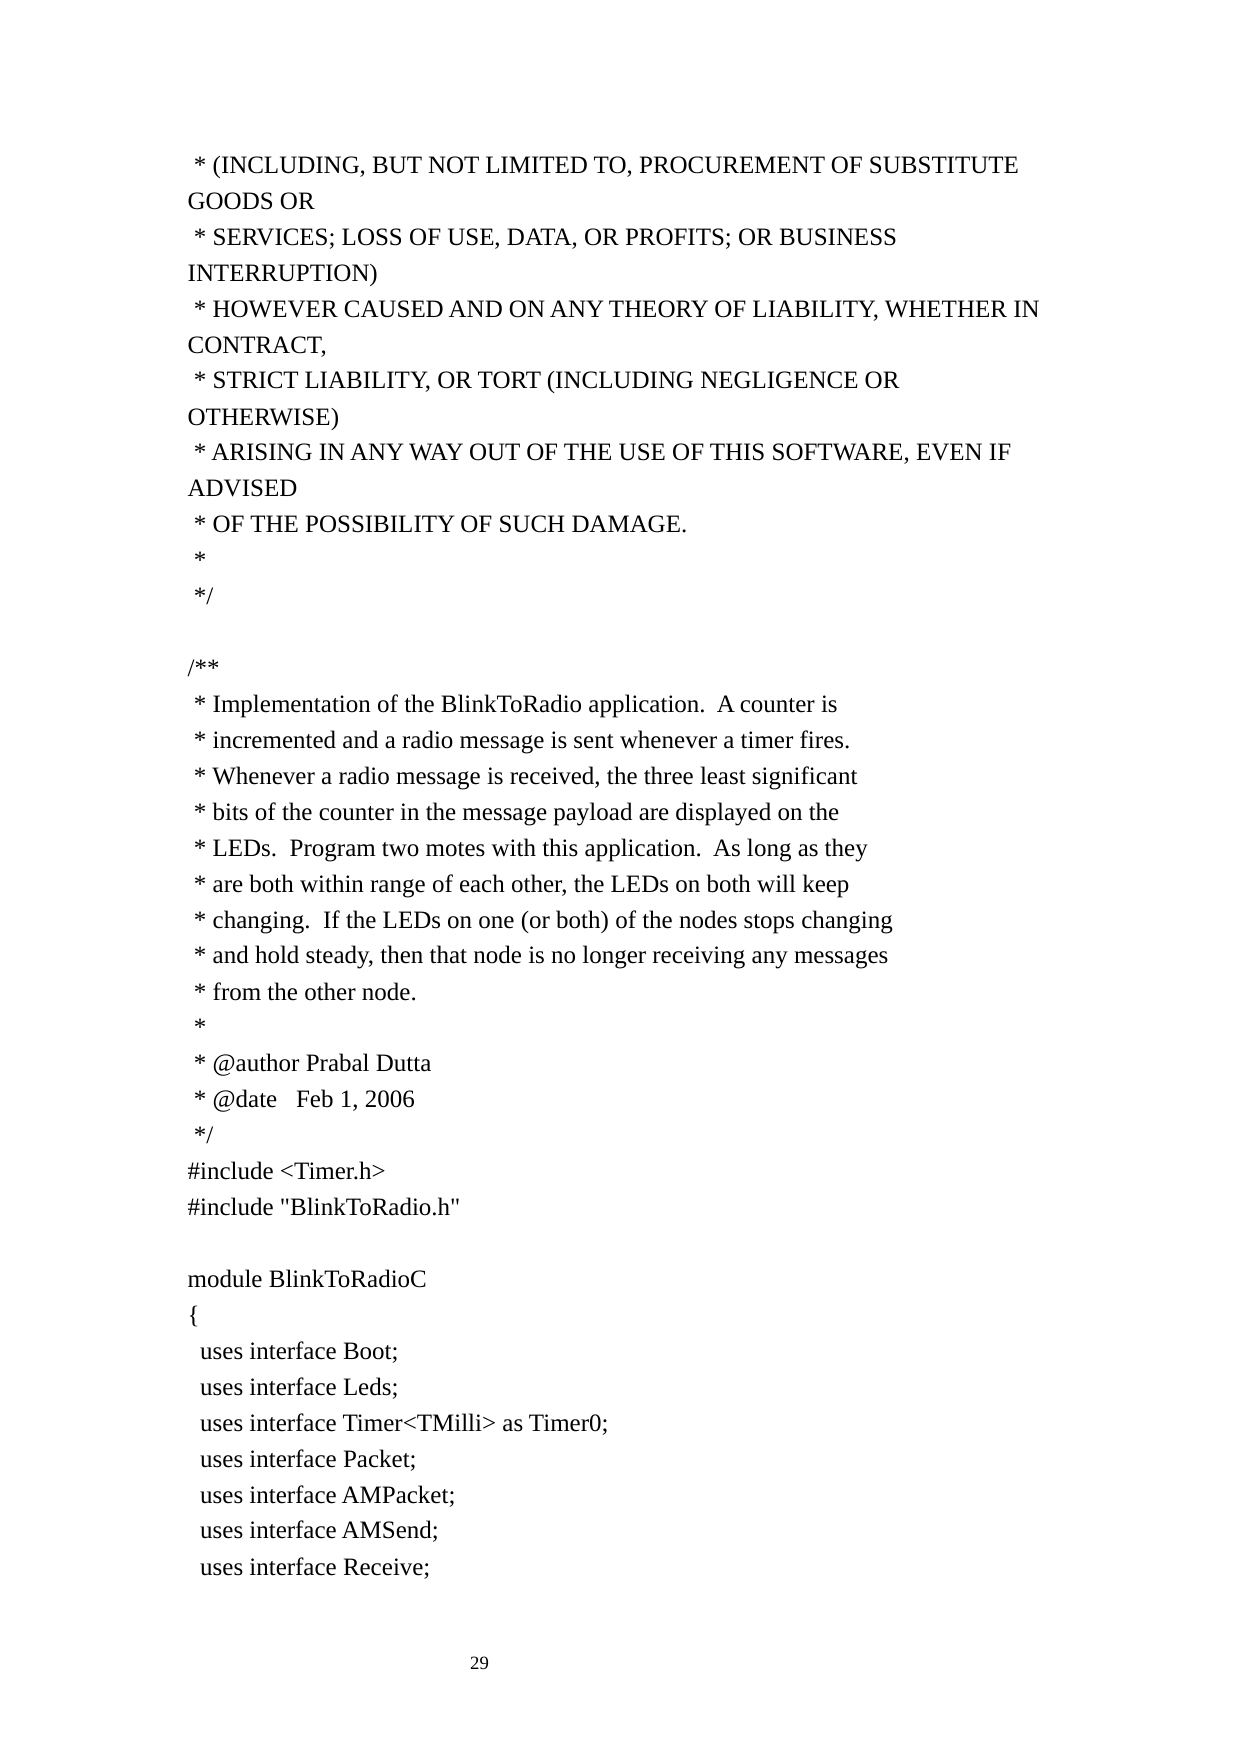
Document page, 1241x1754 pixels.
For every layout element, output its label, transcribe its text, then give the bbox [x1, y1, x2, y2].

text * Implementation of the BlinkToRadio application. A counter is [187, 689, 1053, 718]
text module BlinkToRadioC [187, 1264, 1053, 1293]
text /** [187, 653, 1053, 682]
text #include "BlinkToRadio.h" [187, 1192, 1053, 1221]
text #include <Timer.h> [187, 1156, 1053, 1185]
text * incremented and a radio message is sent whenever a timer fires. [187, 725, 1053, 754]
text * are both within range of each other, the LEDs on both will keep [187, 869, 1053, 897]
text */ [187, 1120, 1053, 1149]
text uses interface Receive; [187, 1552, 1053, 1580]
text uses interface AMSend; [187, 1516, 1053, 1544]
text * SERVICES; LOSS OF USE, DATA, OR PROFITS; OR BUSINESS INTERRUPTION) [187, 222, 1053, 287]
text */ [187, 581, 1053, 610]
text uses interface Packet; [187, 1444, 1053, 1472]
text { [187, 1300, 1053, 1329]
text * [187, 1012, 1053, 1041]
text * Whenever a radio message is received, the three least significant [187, 761, 1053, 790]
text * @date Feb 1, 2006 [187, 1084, 1053, 1113]
text * ARISING IN ANY WAY OUT OF THE USE OF THIS SOFTWARE, EVEN IF ADVISED [187, 437, 1053, 502]
text * @author Prabal Dutta [187, 1048, 1053, 1077]
text * changing. If the LEDs on one (or both) of the nodes stops changing [187, 905, 1053, 933]
text * LEDs. Program two motes with this application. As long as they [187, 833, 1053, 862]
text * and hold steady, then that node is no longer receiving any messages [187, 941, 1053, 969]
text * bits of the counter in the message payload are displayed on the [187, 797, 1053, 826]
text * HOWEVER CAUSED AND ON ANY THEORY OF LIABILITY, WHETHER IN CONTRACT, [187, 294, 1053, 358]
text uses interface Timer<TMilli> as Timer0; [187, 1408, 1053, 1437]
text * OF THE POSSIBILITY OF SUCH DAMAGE. [187, 509, 1053, 538]
text * STRICT LIABILITY, OR TORT (INCLUDING NEGLIGENCE OR OTHERWISE) [187, 366, 1053, 430]
text uses interface Leds; [187, 1372, 1053, 1401]
text * from the other node. [187, 977, 1053, 1005]
text uses interface Boot; [187, 1336, 1053, 1365]
text uses interface AMPacket; [187, 1480, 1053, 1508]
text * [187, 545, 1053, 574]
text * (INCLUDING, BUT NOT LIMITED TO, PROCUREMENT OF SUBSTITUTE GOODS OR [187, 150, 1053, 215]
